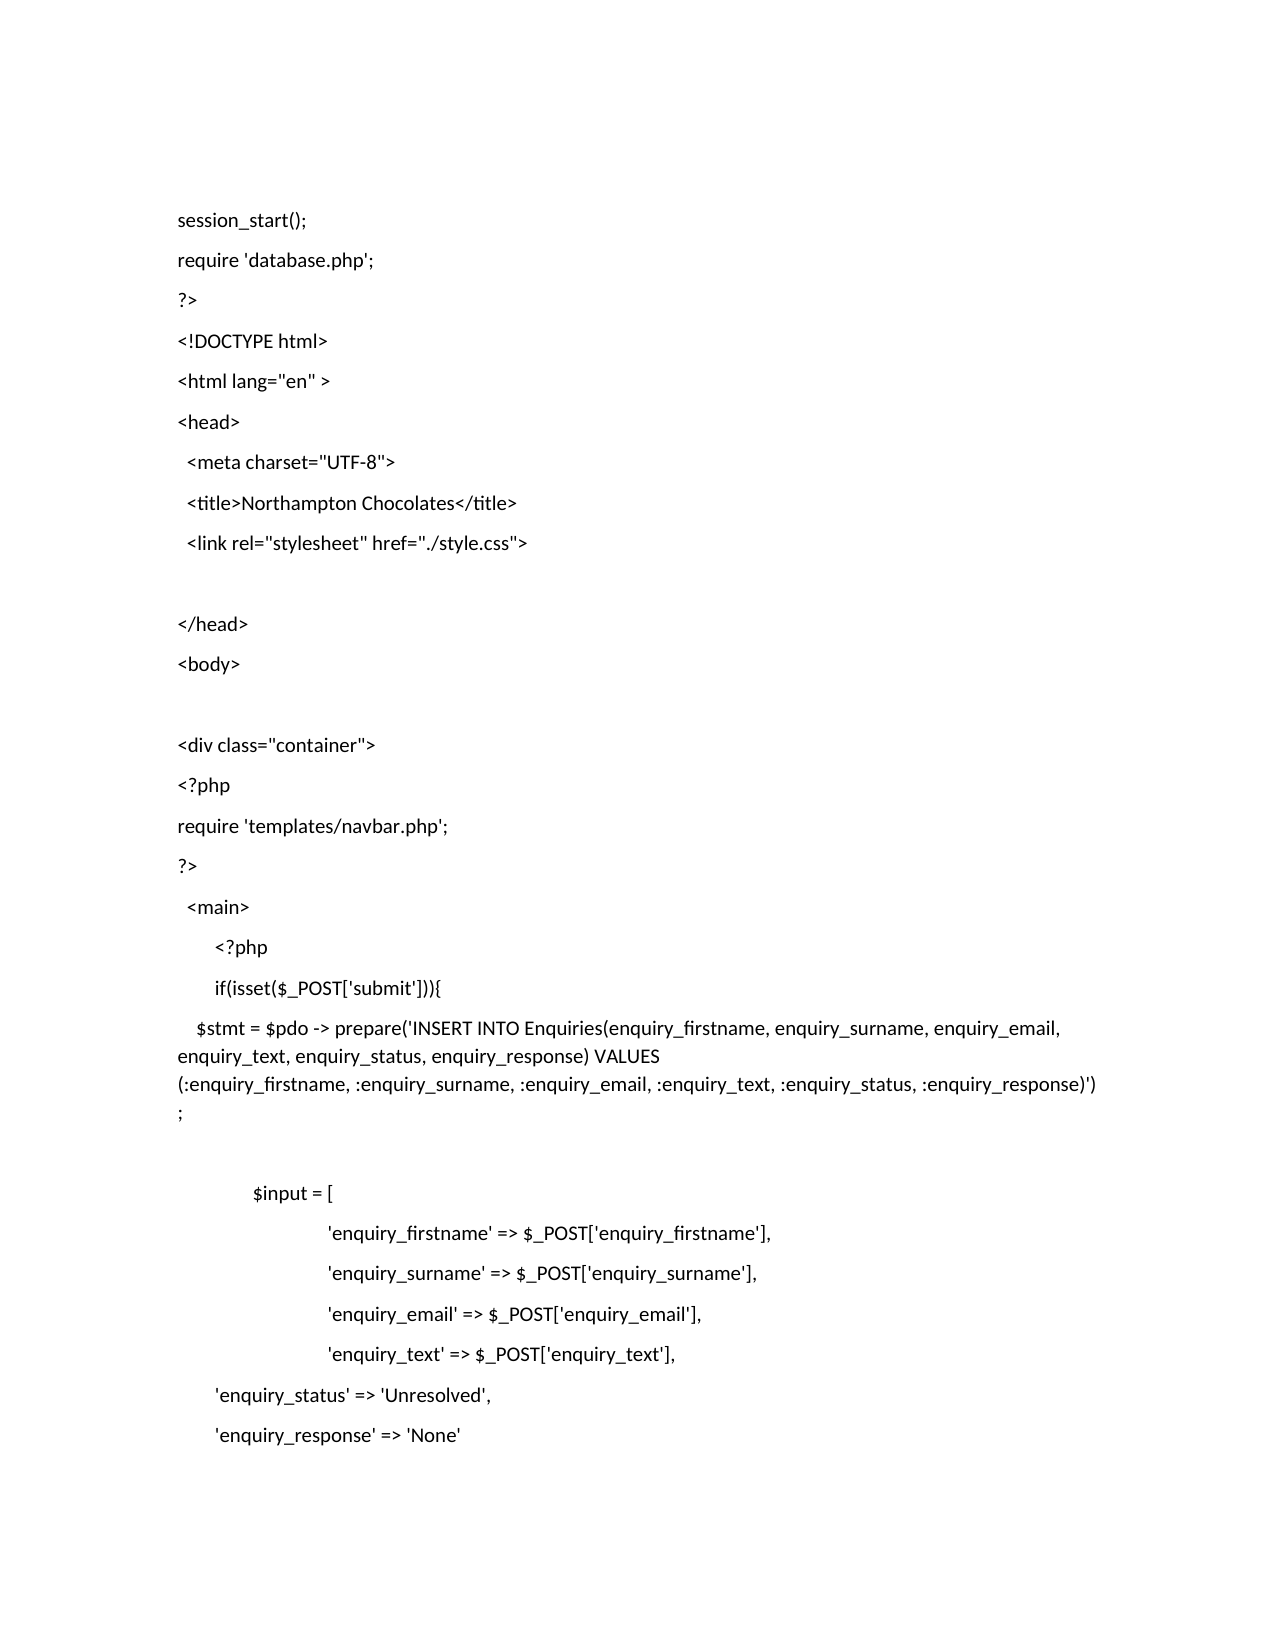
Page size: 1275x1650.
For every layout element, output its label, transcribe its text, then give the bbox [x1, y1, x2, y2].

text </head> [177, 611, 1098, 636]
text <main> [177, 894, 1098, 919]
text 'enquiry_surname' => $_POST['enquiry_surname'], [177, 1261, 1098, 1286]
text session_start(); [177, 207, 1098, 232]
text 'enquiry_text' => $_POST['enquiry_text'], [177, 1341, 1098, 1367]
text 'enquiry_status' => 'Unresolved', [177, 1382, 1098, 1407]
text if(isset($_POST['submit'])){ [177, 975, 1098, 1000]
text <link rel="stylesheet" href="./style.css"> [177, 530, 1098, 556]
text $stmt = $pdo -> prepare('INSERT INTO Enquiries(enquiry_firstname, enquiry_surname, enquiry_email, enquiry_text, enquiry_status, enquiry_response) VALUES (:enquiry_firstname, :enquiry_surname, :enquiry_email, :enquiry_text, :enquiry_status, :enquiry_response)'); [177, 1015, 1098, 1124]
text <html lang="en" > [177, 368, 1098, 394]
text ?> [177, 853, 1098, 879]
text <div class="container"> [177, 732, 1098, 758]
text <?php [177, 773, 1098, 798]
text require 'templates/navbar.php'; [177, 813, 1098, 838]
text <?php [177, 934, 1098, 960]
text <body> [177, 651, 1098, 677]
text <title>Northampton Chocolates</title> [177, 490, 1098, 515]
text ?> [177, 288, 1098, 313]
text <head> [177, 409, 1098, 434]
text <meta charset="UTF-8"> [177, 449, 1098, 475]
text <!DOCTYPE html> [177, 328, 1098, 353]
text 'enquiry_firstname' => $_POST['enquiry_firstname'], [177, 1220, 1098, 1246]
text 'enquiry_response' => 'None' [177, 1422, 1098, 1448]
text 'enquiry_email' => $_POST['enquiry_email'], [177, 1301, 1098, 1326]
text require 'database.php'; [177, 247, 1098, 273]
text $input = [ [177, 1180, 1098, 1205]
